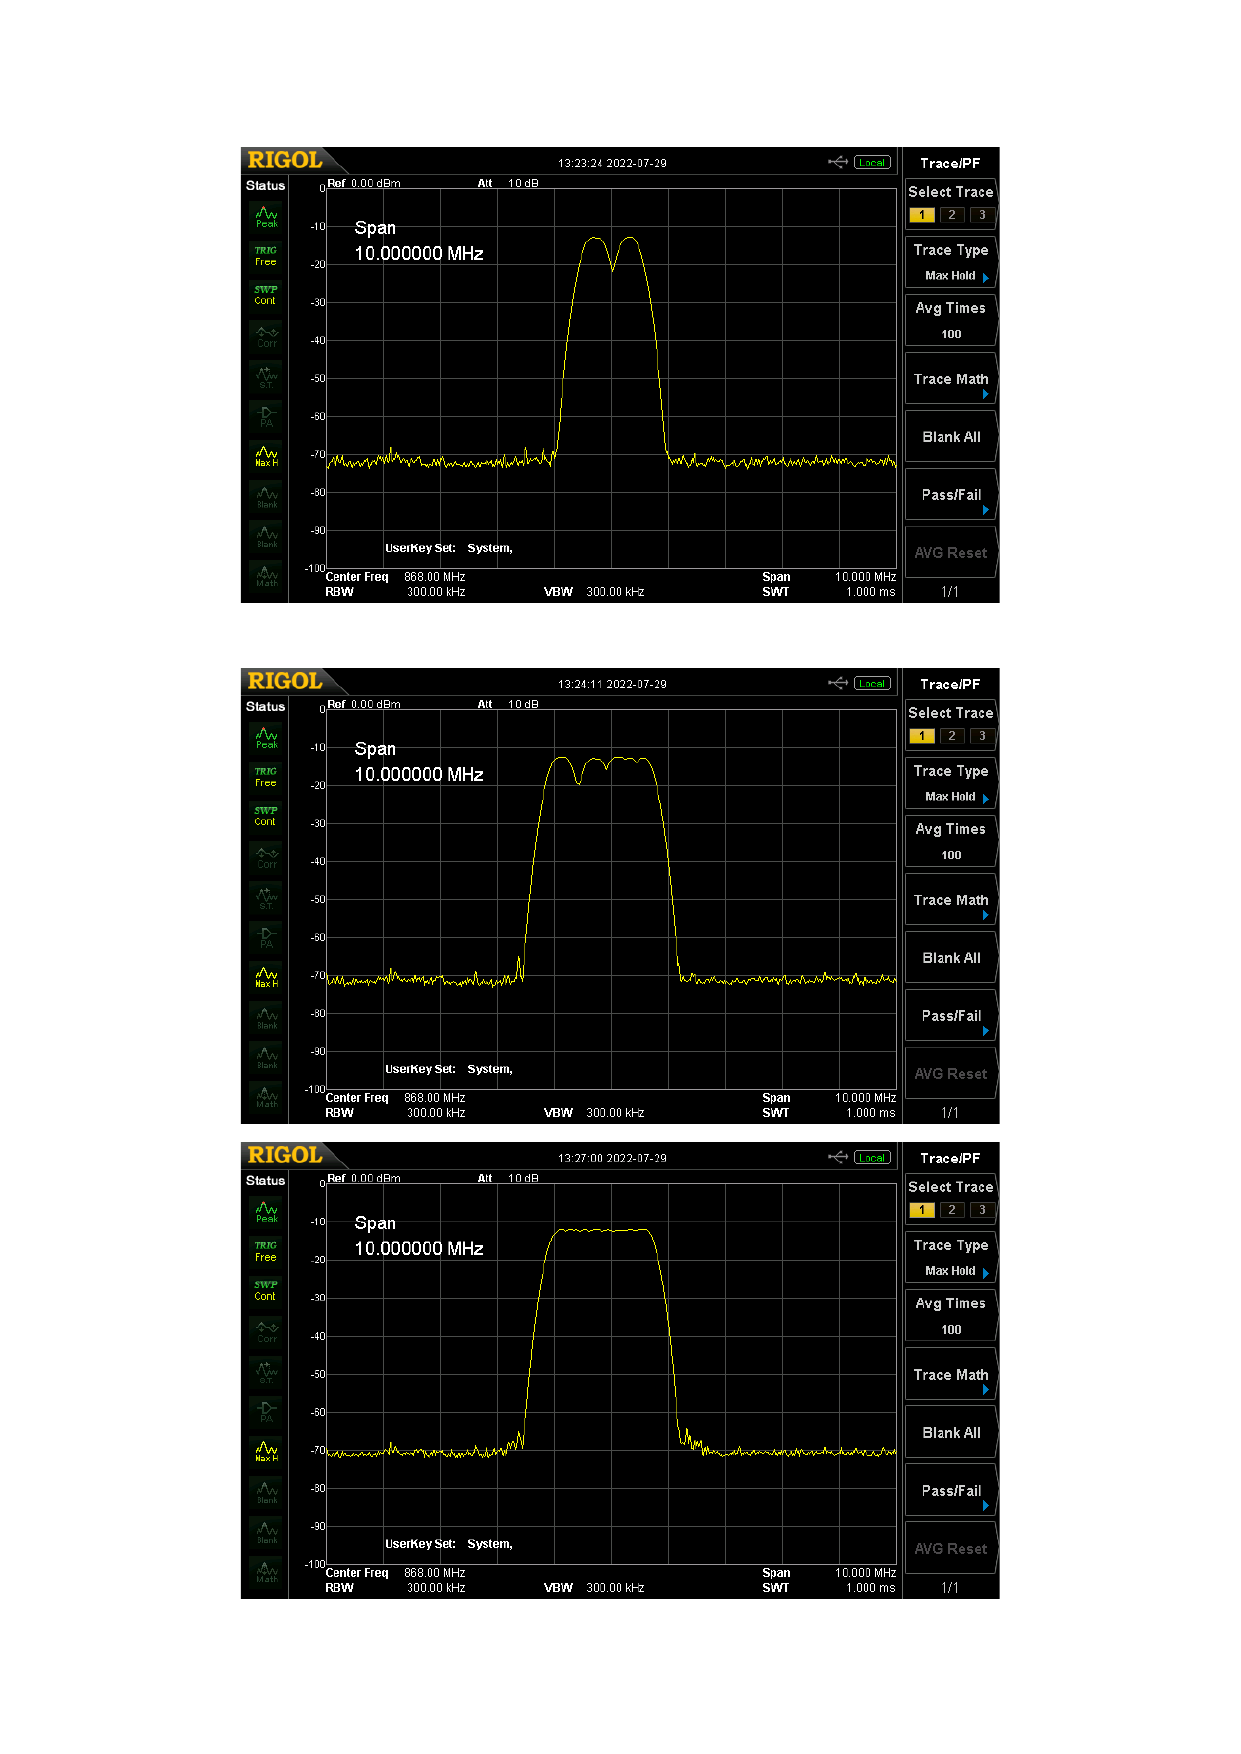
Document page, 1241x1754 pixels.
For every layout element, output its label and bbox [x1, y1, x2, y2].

picture [240, 668, 1000, 1124]
picture [240, 1142, 1000, 1599]
picture [240, 147, 1000, 603]
